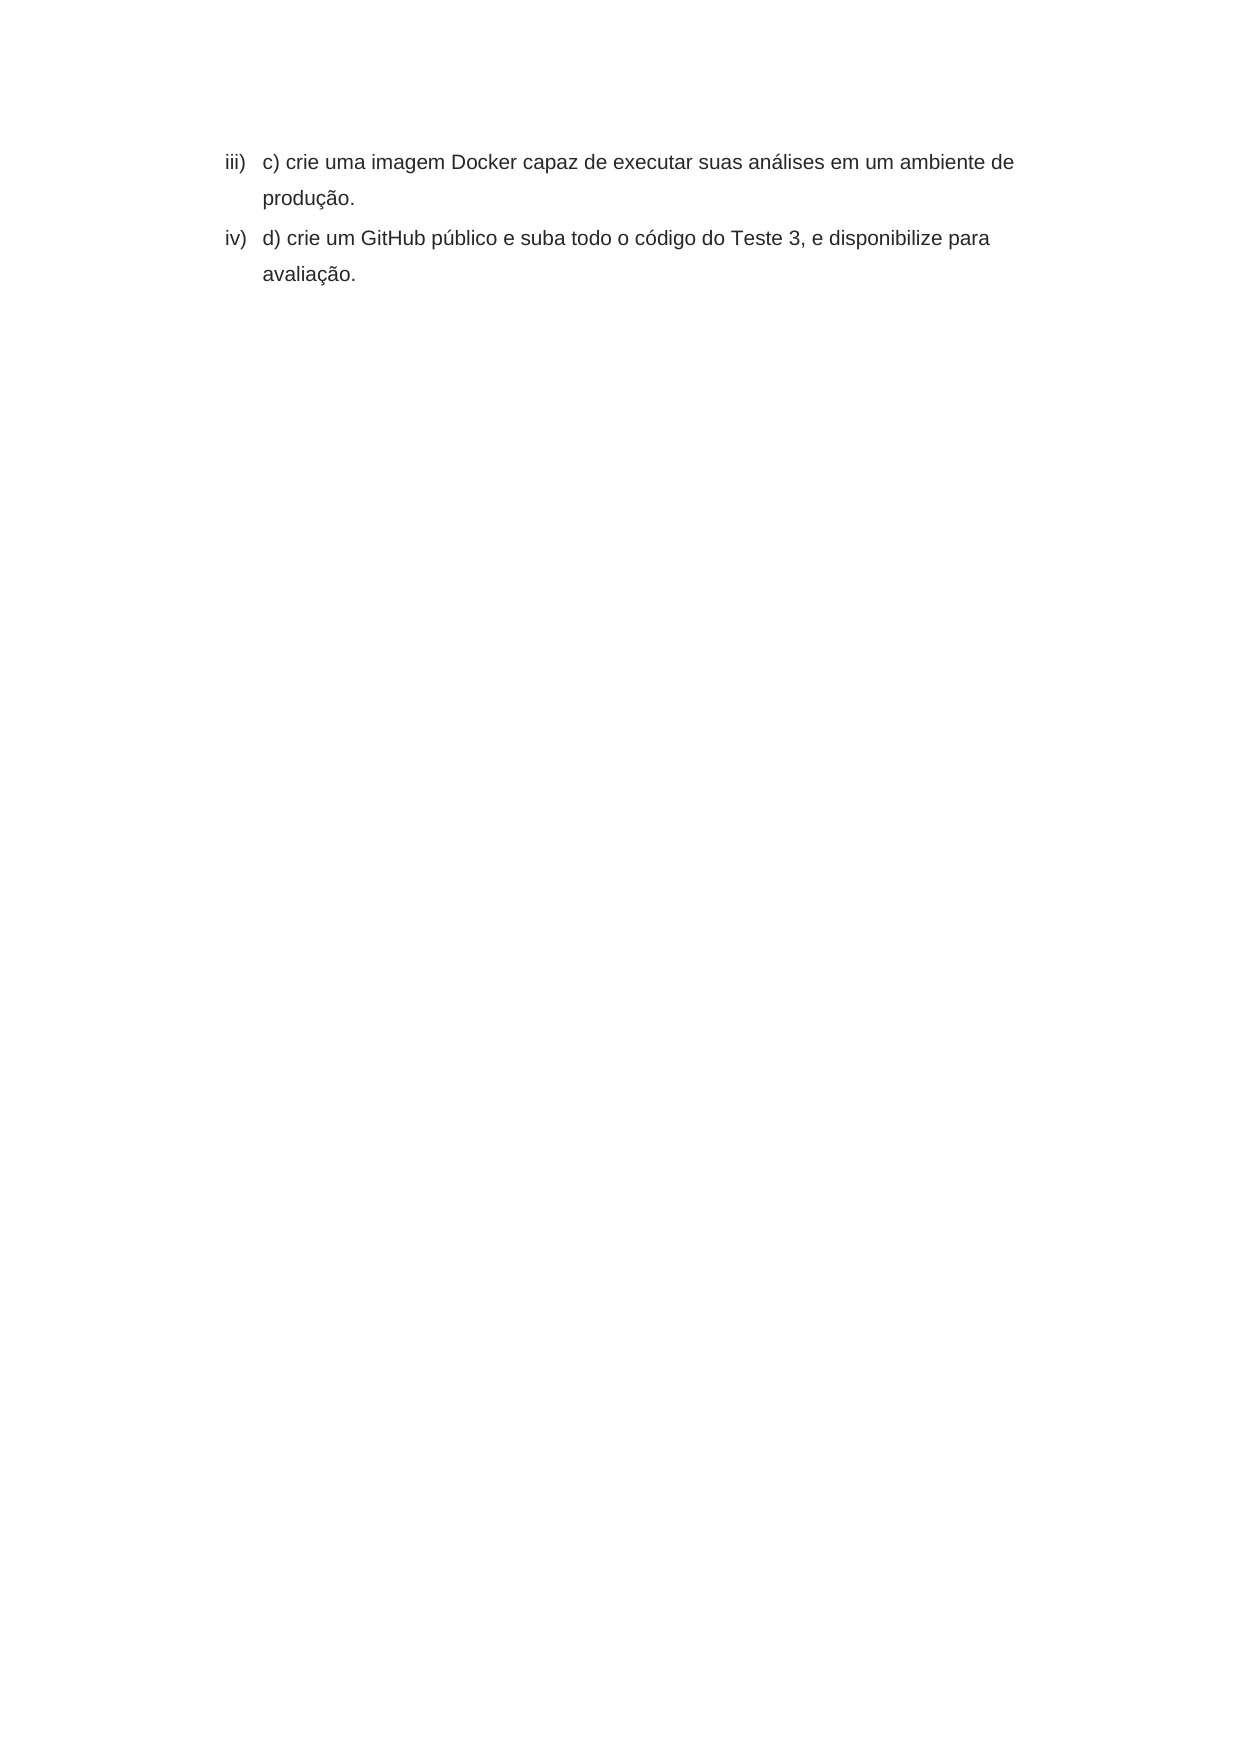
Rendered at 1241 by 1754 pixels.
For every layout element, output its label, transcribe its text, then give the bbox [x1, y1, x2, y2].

subtitle d) crie um GitHub público e suba todo o código do Teste 3, e disponibilize para avaliação. [225, 226, 1090, 286]
subtitle c) crie uma imagem Docker capaz de executar suas análises em um ambiente de produção. [225, 150, 1090, 210]
